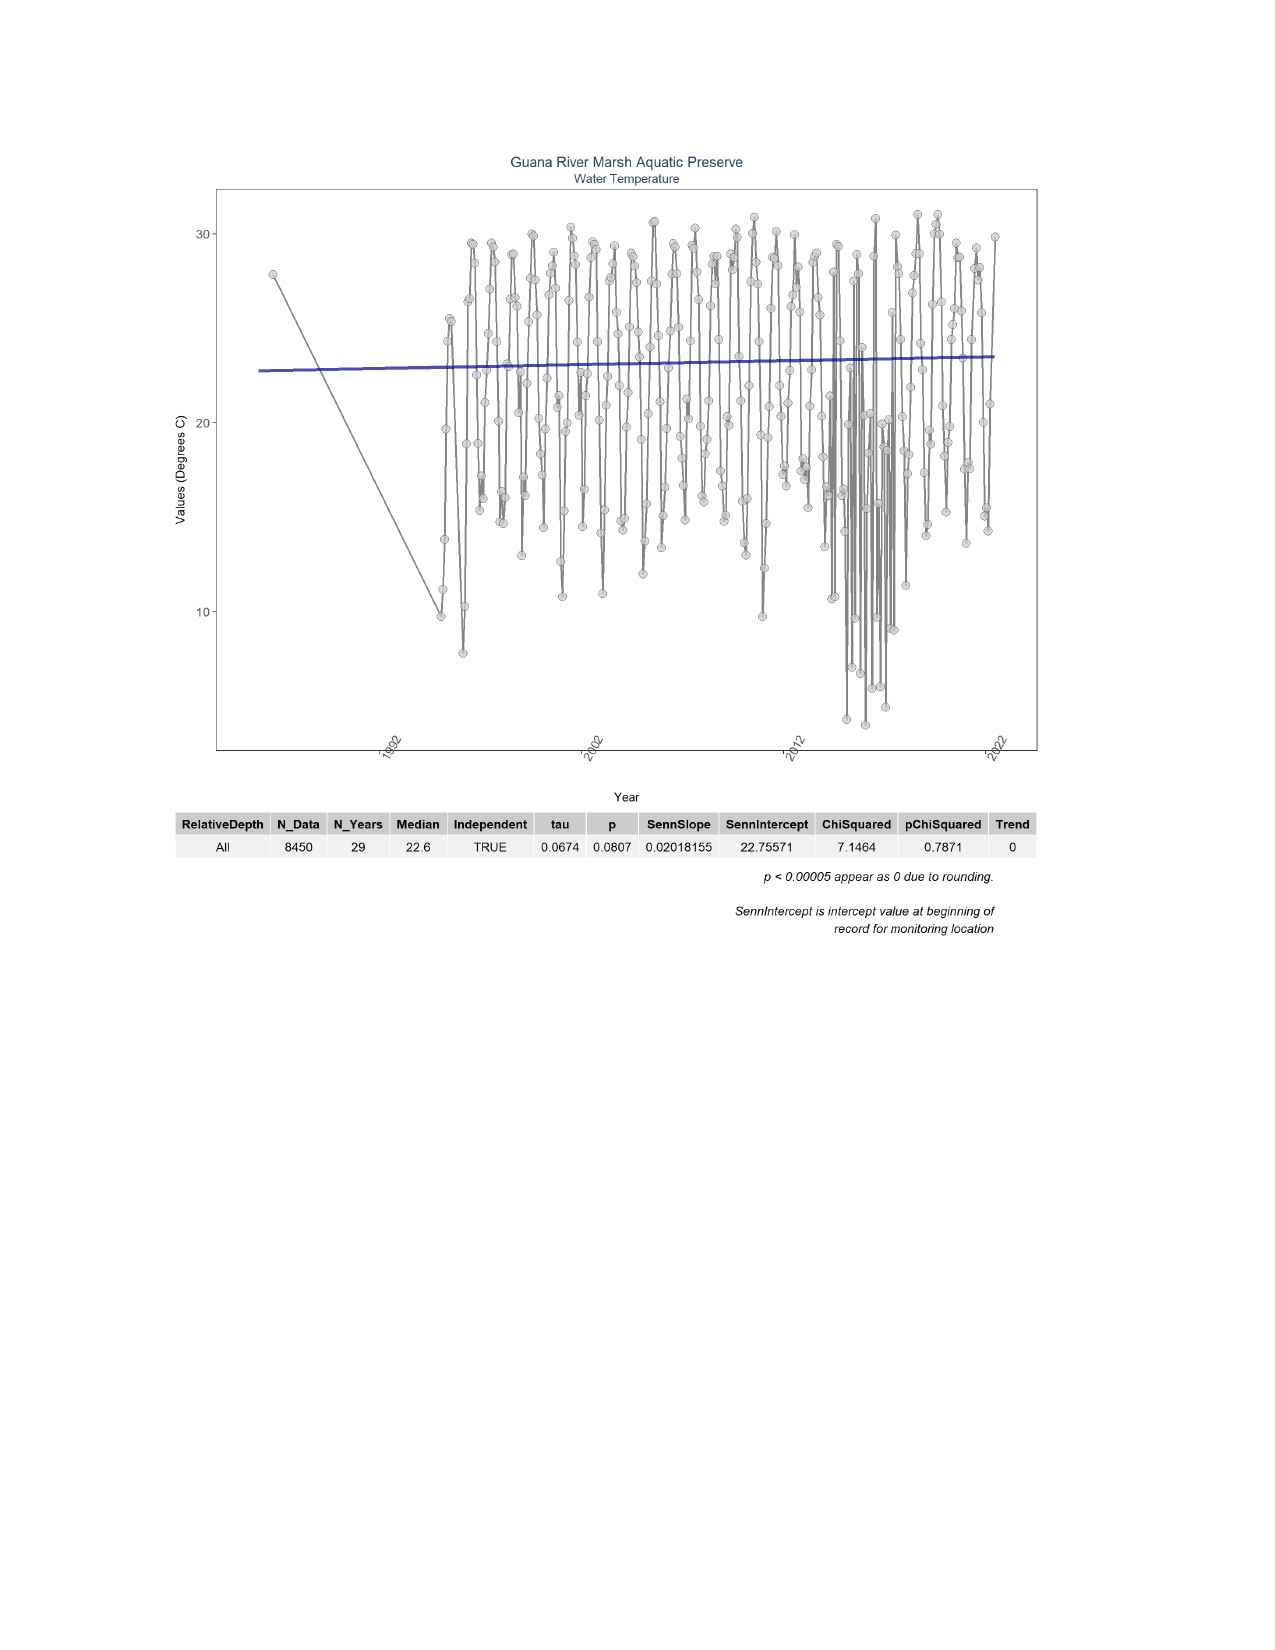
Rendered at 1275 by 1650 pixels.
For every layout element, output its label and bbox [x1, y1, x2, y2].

picture [168, 150, 1044, 938]
